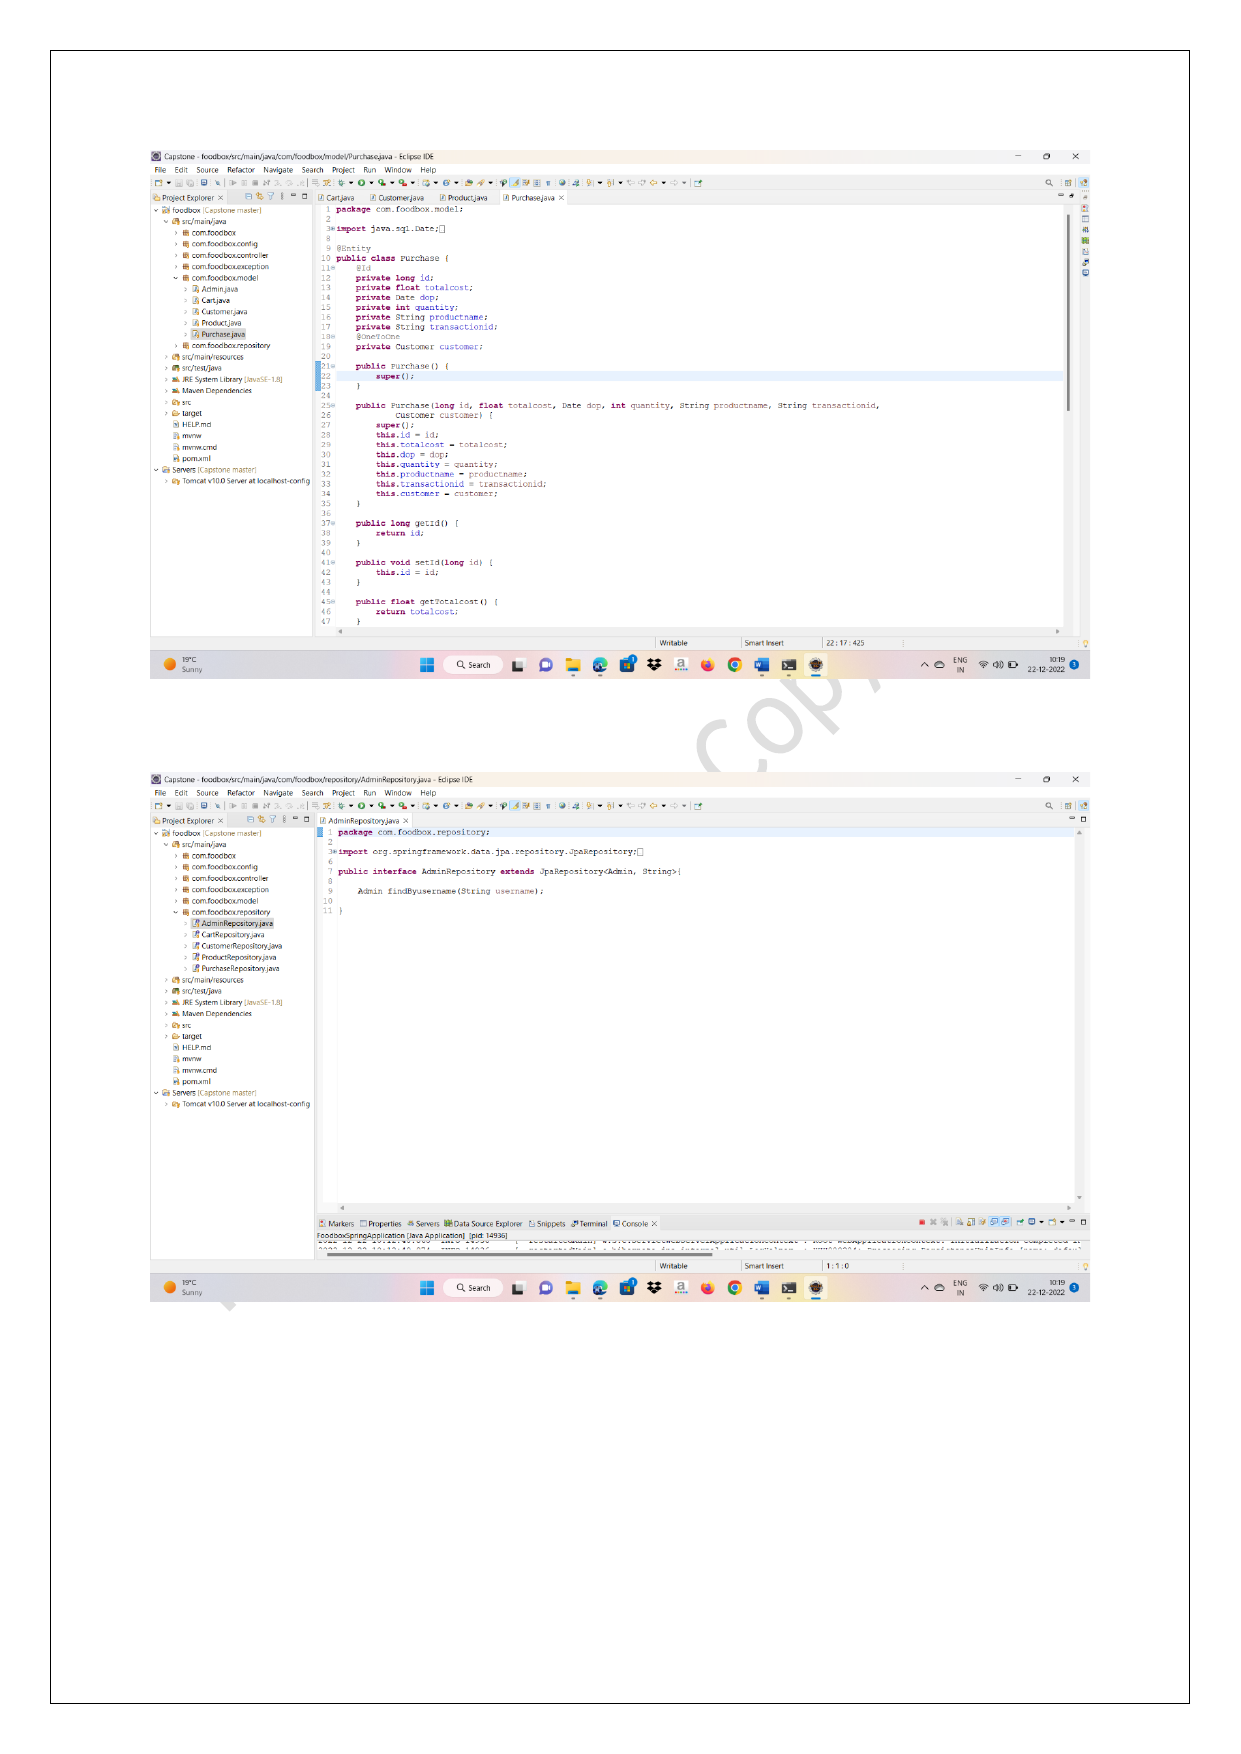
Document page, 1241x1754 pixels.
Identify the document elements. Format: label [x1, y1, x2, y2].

picture [150, 772, 1091, 1302]
picture [150, 150, 1091, 679]
